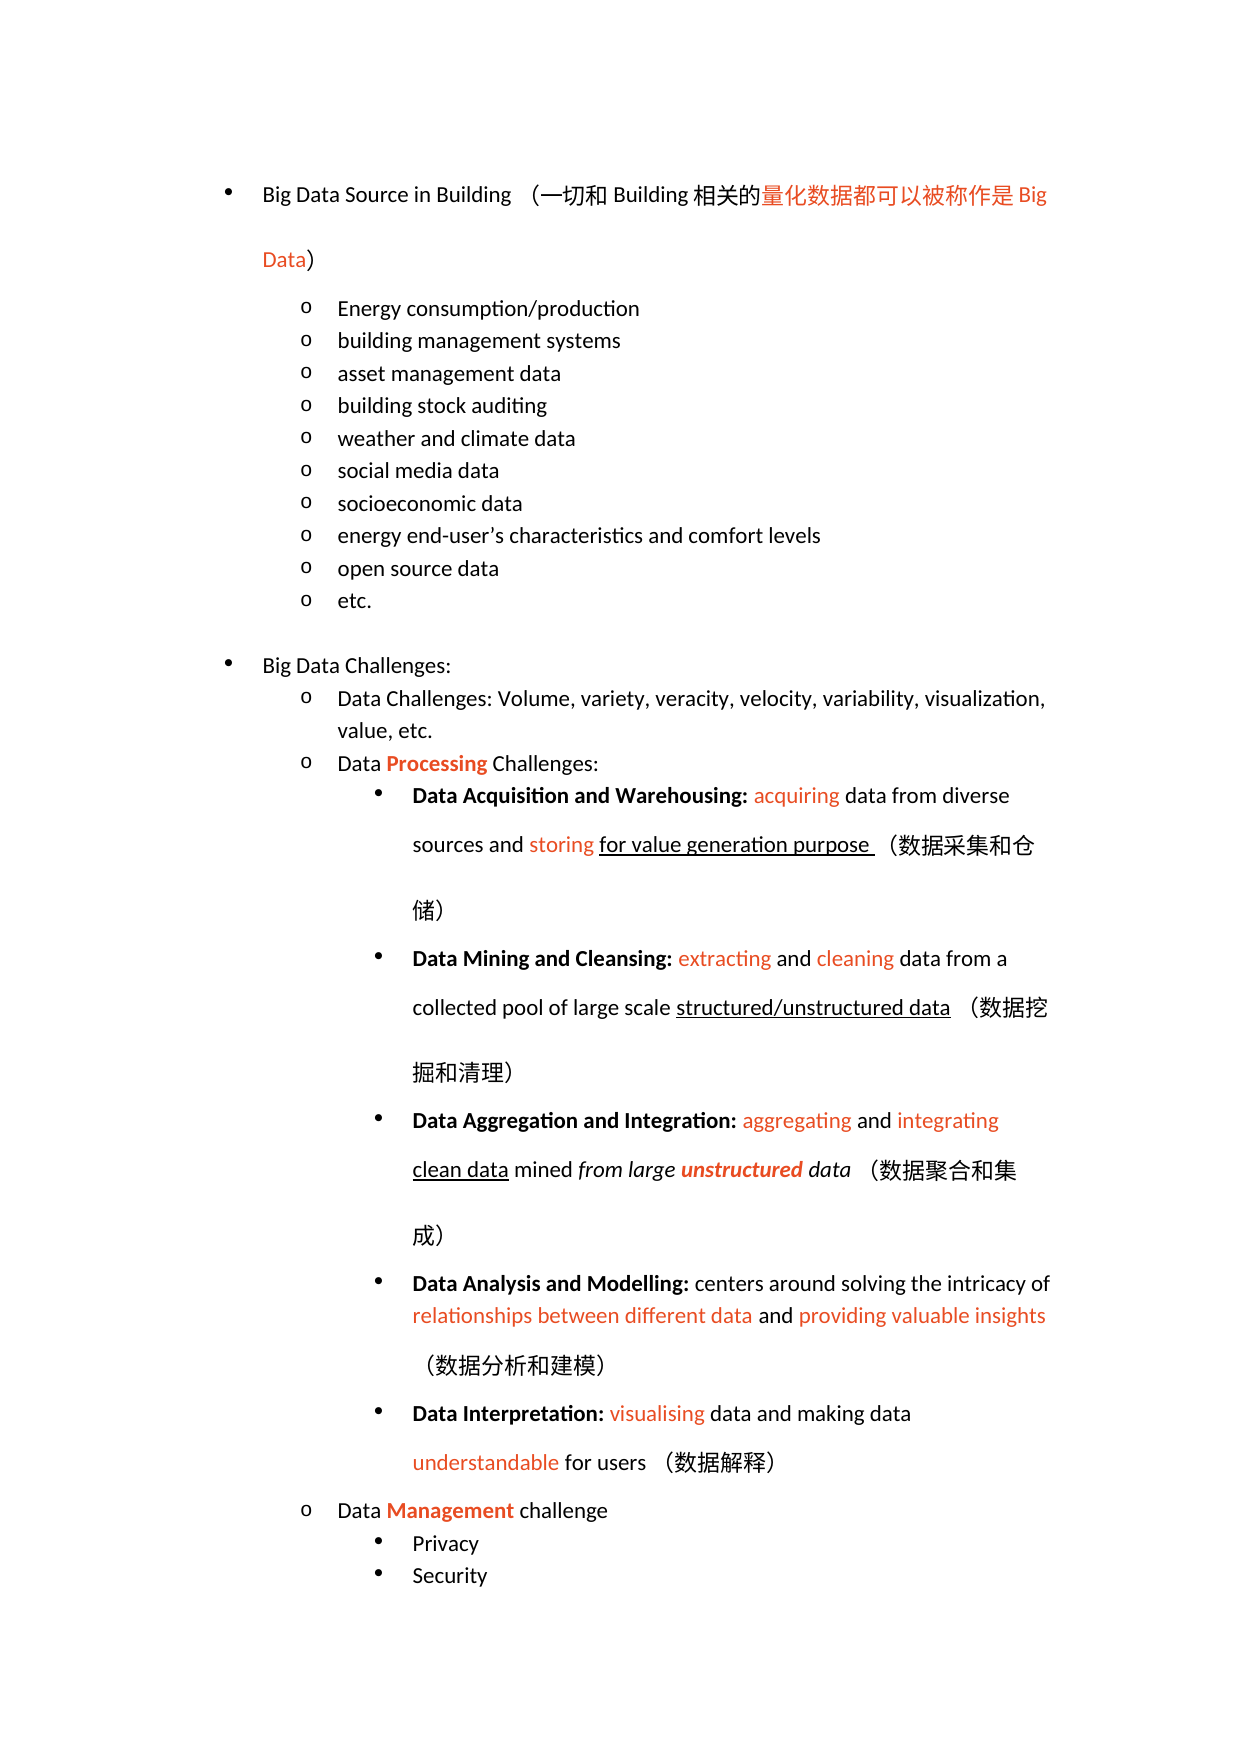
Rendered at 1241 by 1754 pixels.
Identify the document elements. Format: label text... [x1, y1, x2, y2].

list Security [375, 1559, 1053, 1592]
list Data Acquisition and Warehousing: acquiring data from diverse sources and storing for value generation purpose （数据采集和仓储） [375, 779, 1053, 942]
list Data Processing Challenges: [300, 747, 1053, 779]
list open source data [300, 552, 1053, 584]
list energy end-user’s characteristics and comfort levels [300, 519, 1053, 552]
list Data Challenges: Volume, variety, veracity, velocity, variability, visualization, value, etc. [300, 682, 1053, 747]
list asset management data [300, 357, 1053, 389]
list socioeconomic data [300, 487, 1053, 519]
list Big Data Source in Building （一切和Building相关的量化数据都可以被称作是Big Data） [225, 162, 1053, 292]
list Big Data Challenges: [225, 649, 1053, 682]
list Energy consumption/production [300, 292, 1053, 324]
list Data Mining and Cleansing: extracting and cleaning data from a collected pool of large scale structured/unstructured data （数据挖掘和清理） [375, 942, 1053, 1104]
list Privacy [375, 1527, 1053, 1559]
list building management systems [300, 324, 1053, 357]
list Data Aggregation and Integration: aggregating and integrating clean data mined from large unstructured data （数据聚合和集成） [375, 1104, 1053, 1267]
list Data Management challenge [300, 1494, 1053, 1527]
list social media data [300, 454, 1053, 487]
list building stock auditing [300, 389, 1053, 422]
list weather and climate data [300, 422, 1053, 454]
list Data Interpretation: visualising data and making data understandable for users （数据解释） [375, 1397, 1053, 1494]
list Data Analysis and Modelling: centers around solving the intricacy of relationships between different data and providing valuable insights （数据分析和建模） [375, 1267, 1053, 1397]
list etc. [300, 584, 1053, 617]
